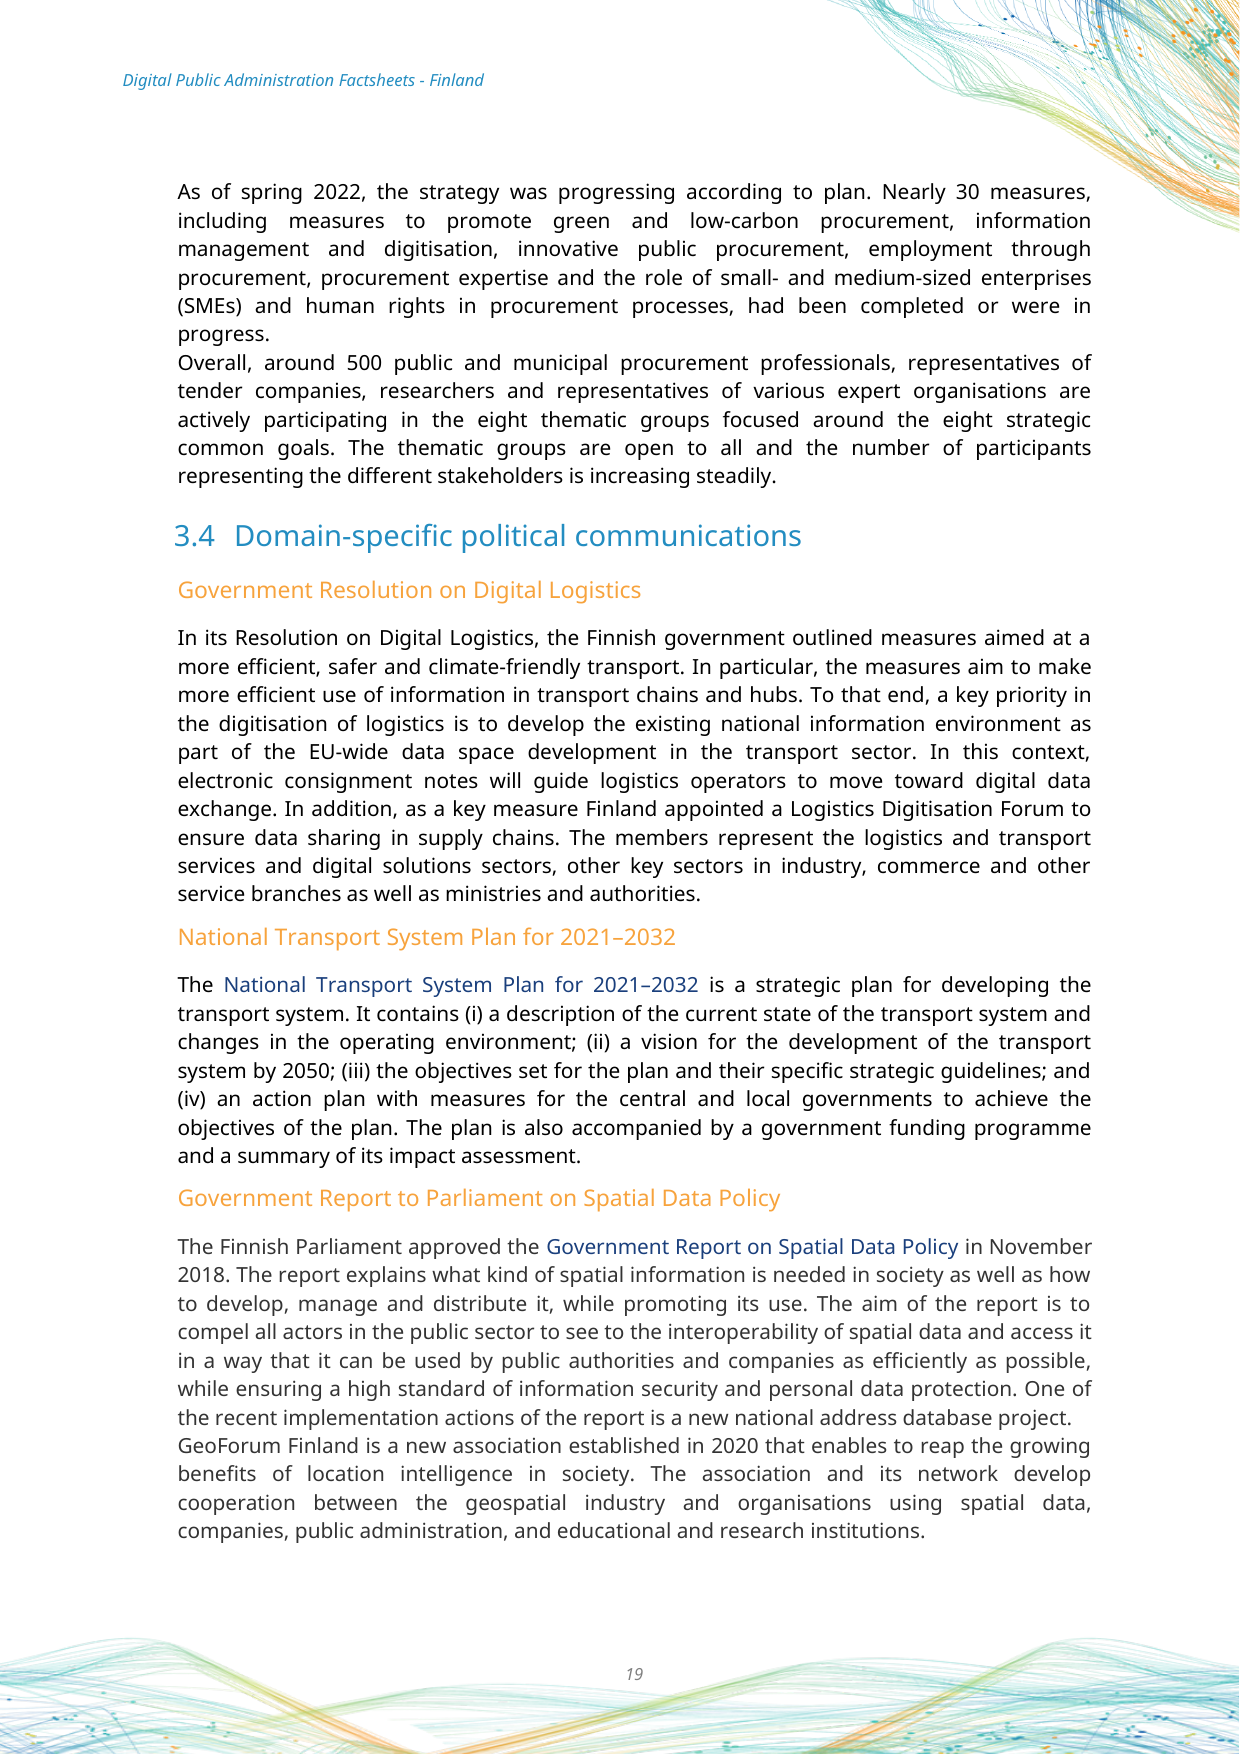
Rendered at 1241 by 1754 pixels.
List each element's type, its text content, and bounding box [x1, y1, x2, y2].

text As of spring 2022, the strategy was progressing according to plan. Nearly 30 measures, including measures to promote green and low-carbon procurement, information management and digitisation, innovative public procurement, employment through procurement, procurement expertise and the role of small- and medium-sized enterprises (SMEs) and human rights in procurement processes, had been completed or were in progress. [177, 177, 1092, 348]
subtitle National Transport System Plan for 2021–2032 [177, 920, 1092, 952]
text Government Resolution on Digital Logistics [177, 573, 1092, 605]
text Overall, around 500 public and municipal procurement professionals, representatives of tender companies, researchers and representatives of various expert organisations are actively participating in the eight thematic groups focused around the eight strategic common goals. The thematic groups are open to all and the number of participants representing the different stakeholders is increasing steadily. [177, 348, 1092, 490]
picture [814, 0, 1240, 250]
subtitle Domain-specific political communications [174, 515, 1092, 555]
text In its Resolution on Digital Logistics, the Finnish government outlined measures aimed at a more efficient, safer and climate-friendly transport. In particular, the measures aim to make more efficient use of information in transport chains and hubs. To that end, a key priority in the digitisation of logistics is to develop the existing national information environment as part of the EU-wide data space development in the transport sector. In this context, electronic consignment notes will guide logistics operators to move toward digital data exchange. In addition, as a key measure Finland appointed a Logistics Digitisation Forum to ensure data sharing in supply chains. The members represent the logistics and transport services and digital solutions sectors, other key sectors in industry, commerce and other service branches as well as ministries and authorities. [177, 623, 1092, 908]
picture [0, 1613, 1239, 1754]
text The Finnish Parliament approved the Government Report on Spatial Data Policy in November 2018. The report explains what kind of spatial information is needed in society as well as how to develop, manage and distribute it, while promoting its use. The aim of the report is to compel all actors in the public sector to see to the interoperability of spatial data and access it in a way that it can be used by public authorities and companies as efficiently as possible, while ensuring a high standard of information security and personal data protection. One of the recent implementation actions of the report is a new national address database project. [177, 1232, 1092, 1431]
text GeoForum Finland is a new association established in 2020 that enables to reap the growing benefits of location intelligence in society. The association and its network develop cooperation between the geospatial industry and organisations using spatial data, companies, public administration, and educational and research institutions. [177, 1431, 1092, 1545]
text The National Transport System Plan for 2021–2032 is a strategic plan for developing the transport system. It contains (i) a description of the current state of the transport system and changes in the operating environment; (ii) a vision for the development of the transport system by 2050; (iii) the objectives set for the plan and their specific strategic guidelines; and (iv) an action plan with measures for the central and local governments to achieve the objectives of the plan. The plan is also accompanied by a government funding programme and a summary of its impact assessment. [177, 970, 1092, 1169]
subtitle Government Report to Parliament on Spatial Data Policy [177, 1182, 1092, 1213]
